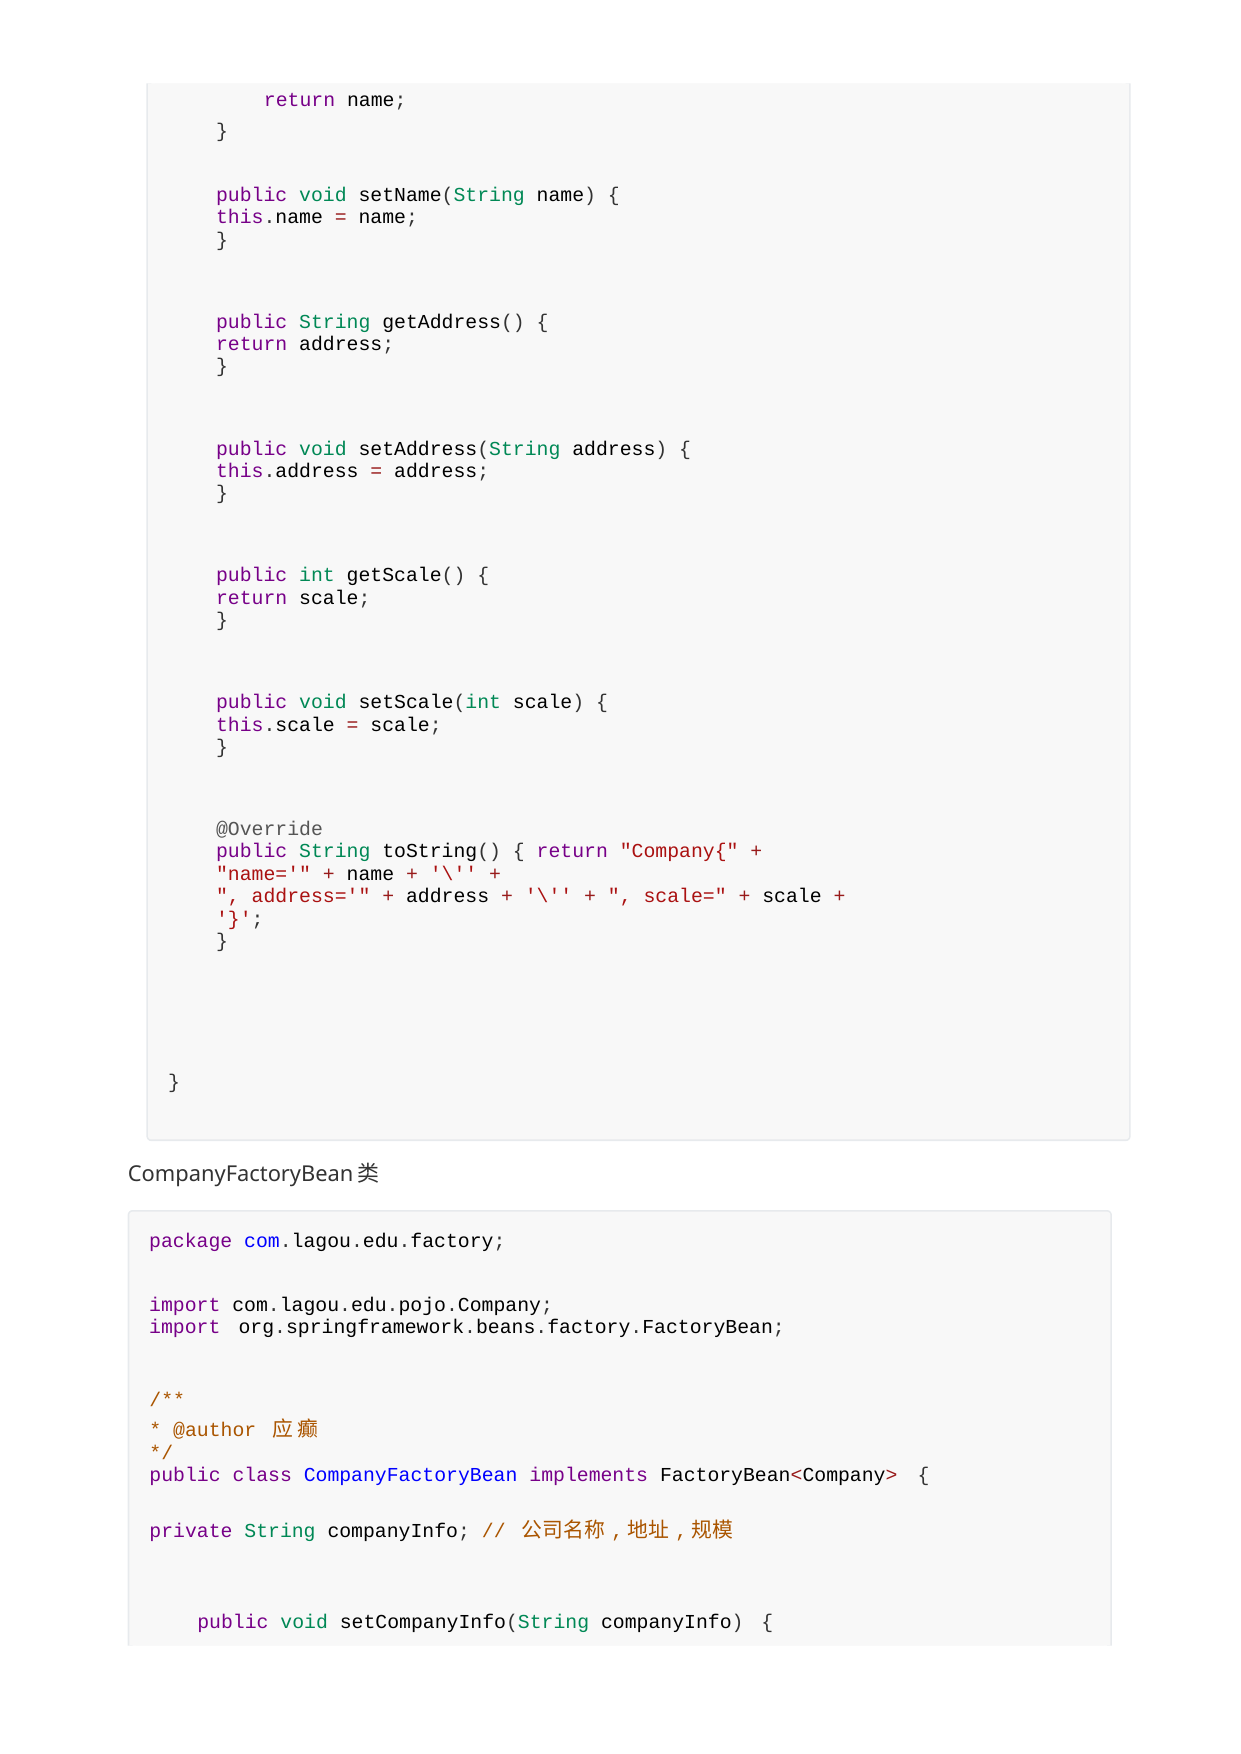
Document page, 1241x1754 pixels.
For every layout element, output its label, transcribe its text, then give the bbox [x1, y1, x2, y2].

text CompanyFactoryBean类 [128, 1158, 1126, 1188]
